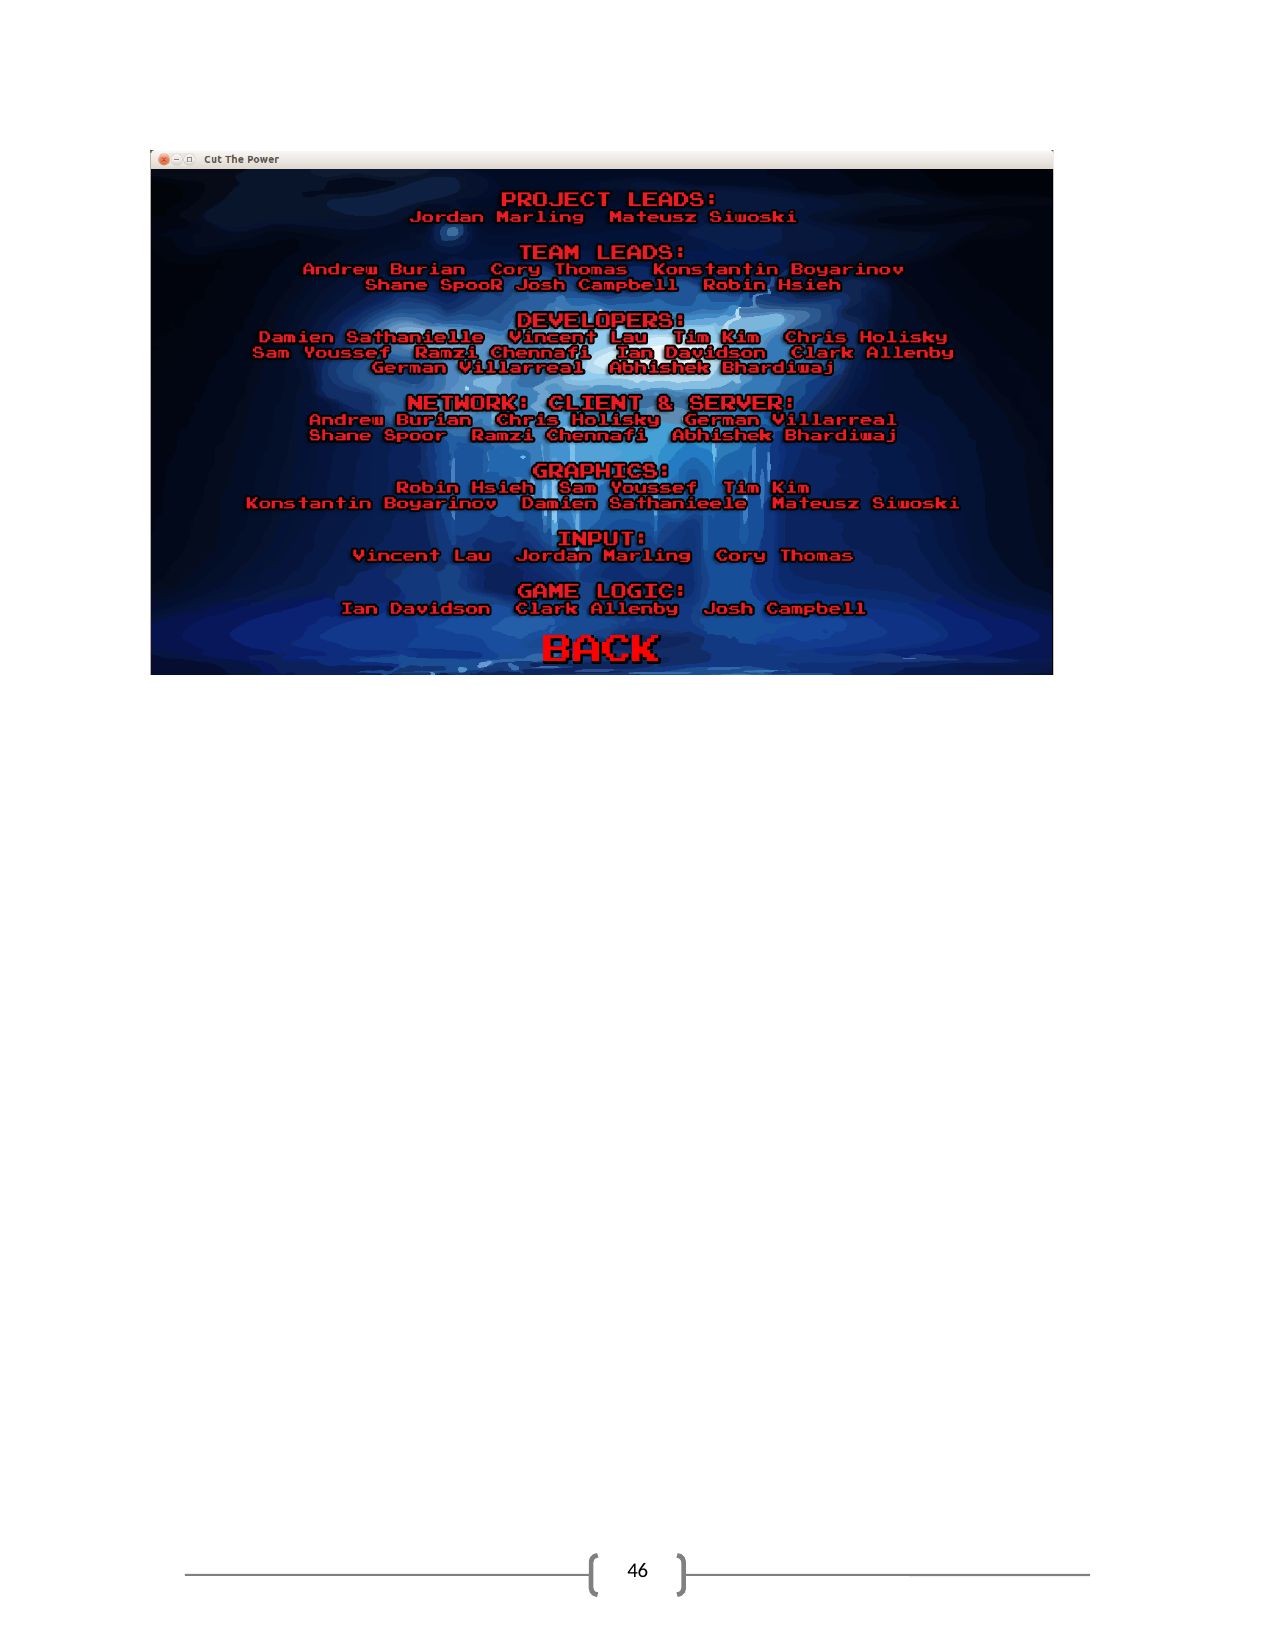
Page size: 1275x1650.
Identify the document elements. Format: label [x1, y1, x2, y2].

picture [150, 150, 1054, 675]
